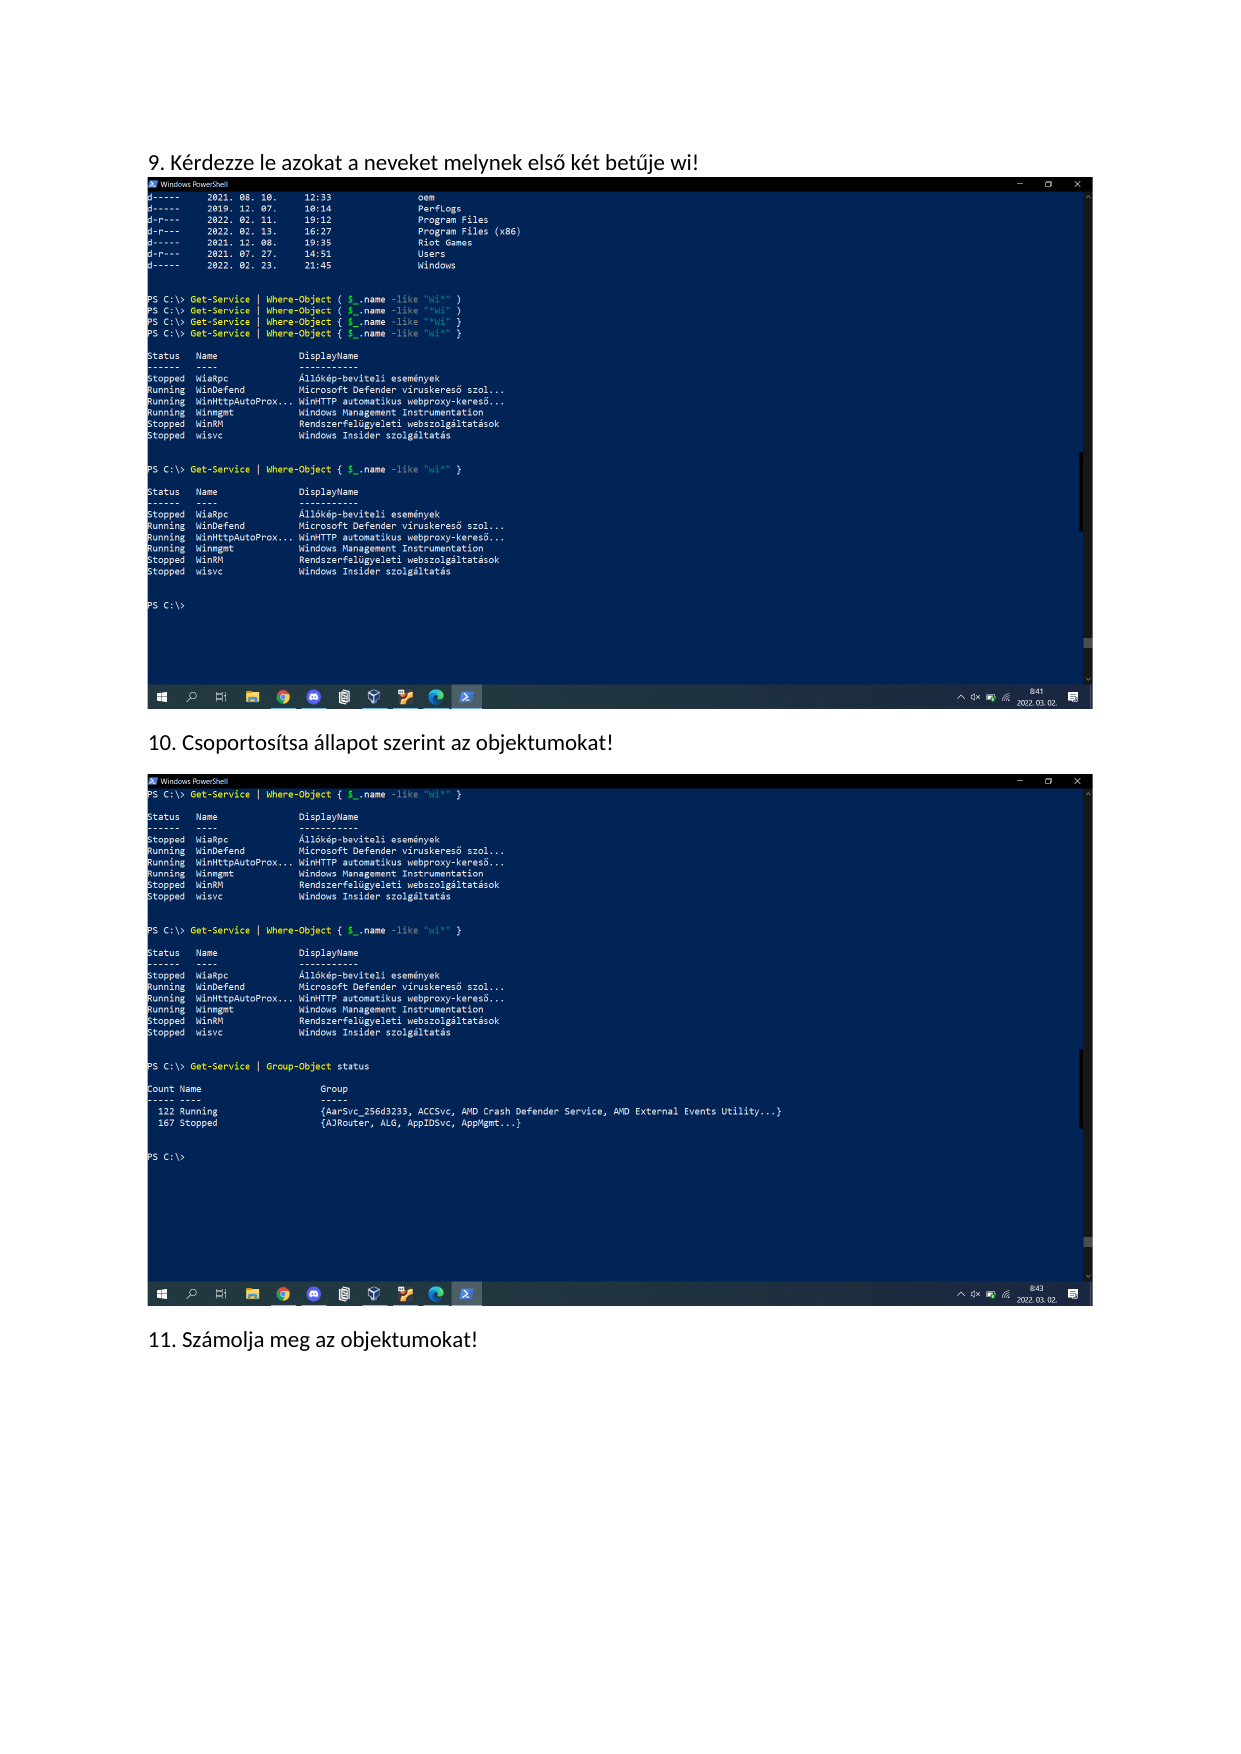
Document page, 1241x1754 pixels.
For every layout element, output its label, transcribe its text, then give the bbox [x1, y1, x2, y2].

text 11. Számolja meg az objektumokat! [148, 1325, 1093, 1353]
text 10. Csoportosítsa állapot szerint az objektumokat! [148, 728, 1093, 756]
picture [147, 774, 1093, 1306]
picture [147, 177, 1093, 709]
text 9. Kérdezze le azokat a neveket melynek első két betűje wi! [148, 148, 1093, 177]
